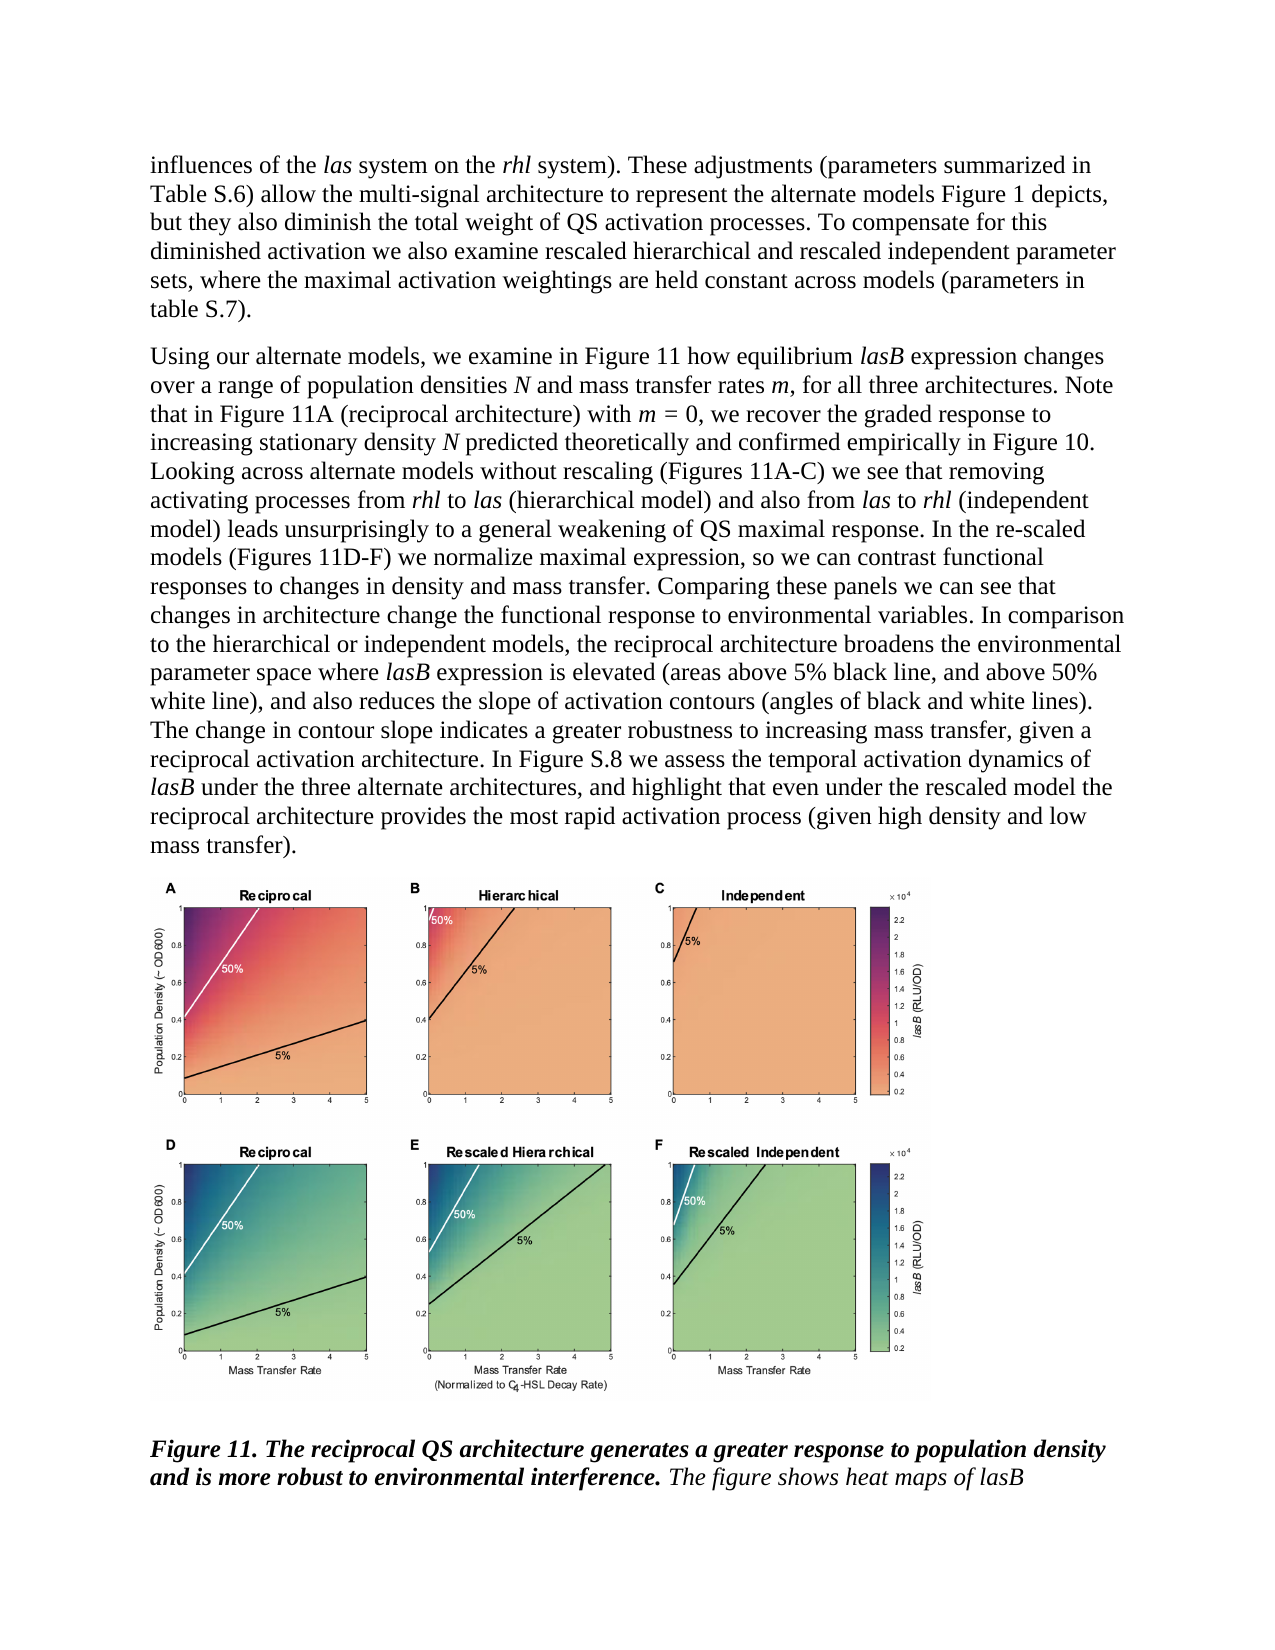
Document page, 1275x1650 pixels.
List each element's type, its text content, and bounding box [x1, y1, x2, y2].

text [150, 150, 1125, 322]
picture [150, 877, 932, 1409]
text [150, 1434, 1125, 1491]
text Using our alternate models, we examine in Figure 11 how equilibrium lasB expression changes over a range of population densities N and mass transfer rates m, for all three architectures. Note that in Figure 11A (reciprocal architecture) with m = 0, we recover the graded response to increasing stationary density N predicted theoretically and confirmed empirically in Figure 10. Looking across alternate models without rescaling (Figures 11A-C) we see that removing activating processes from rhl to las (hierarchical model) and also from las to rhl (independent model) leads unsurprisingly to a general weakening of QS maximal response. In the re-scaled models (Figures 11D-F) we normalize maximal expression, so we can contrast functional responses to changes in density and mass transfer. Comparing these panels we can see that changes in architecture change the functional response to environmental variables. In comparison to the hierarchical or independent models, the reciprocal architecture broadens the environmental parameter space where lasB expression is elevated (areas above 5% black line, and above 50% white line), and also reduces the slope of activation contours (angles of black and white lines). The change in contour slope indicates a greater robustness to increasing mass transfer, given a reciprocal activation architecture. In Figure S.8 we assess the temporal activation dynamics of lasB under the three alternate architectures, and highlight that even under the rescaled model the reciprocal architecture provides the most rapid activation process (given high density and low mass transfer). [150, 341, 1125, 859]
